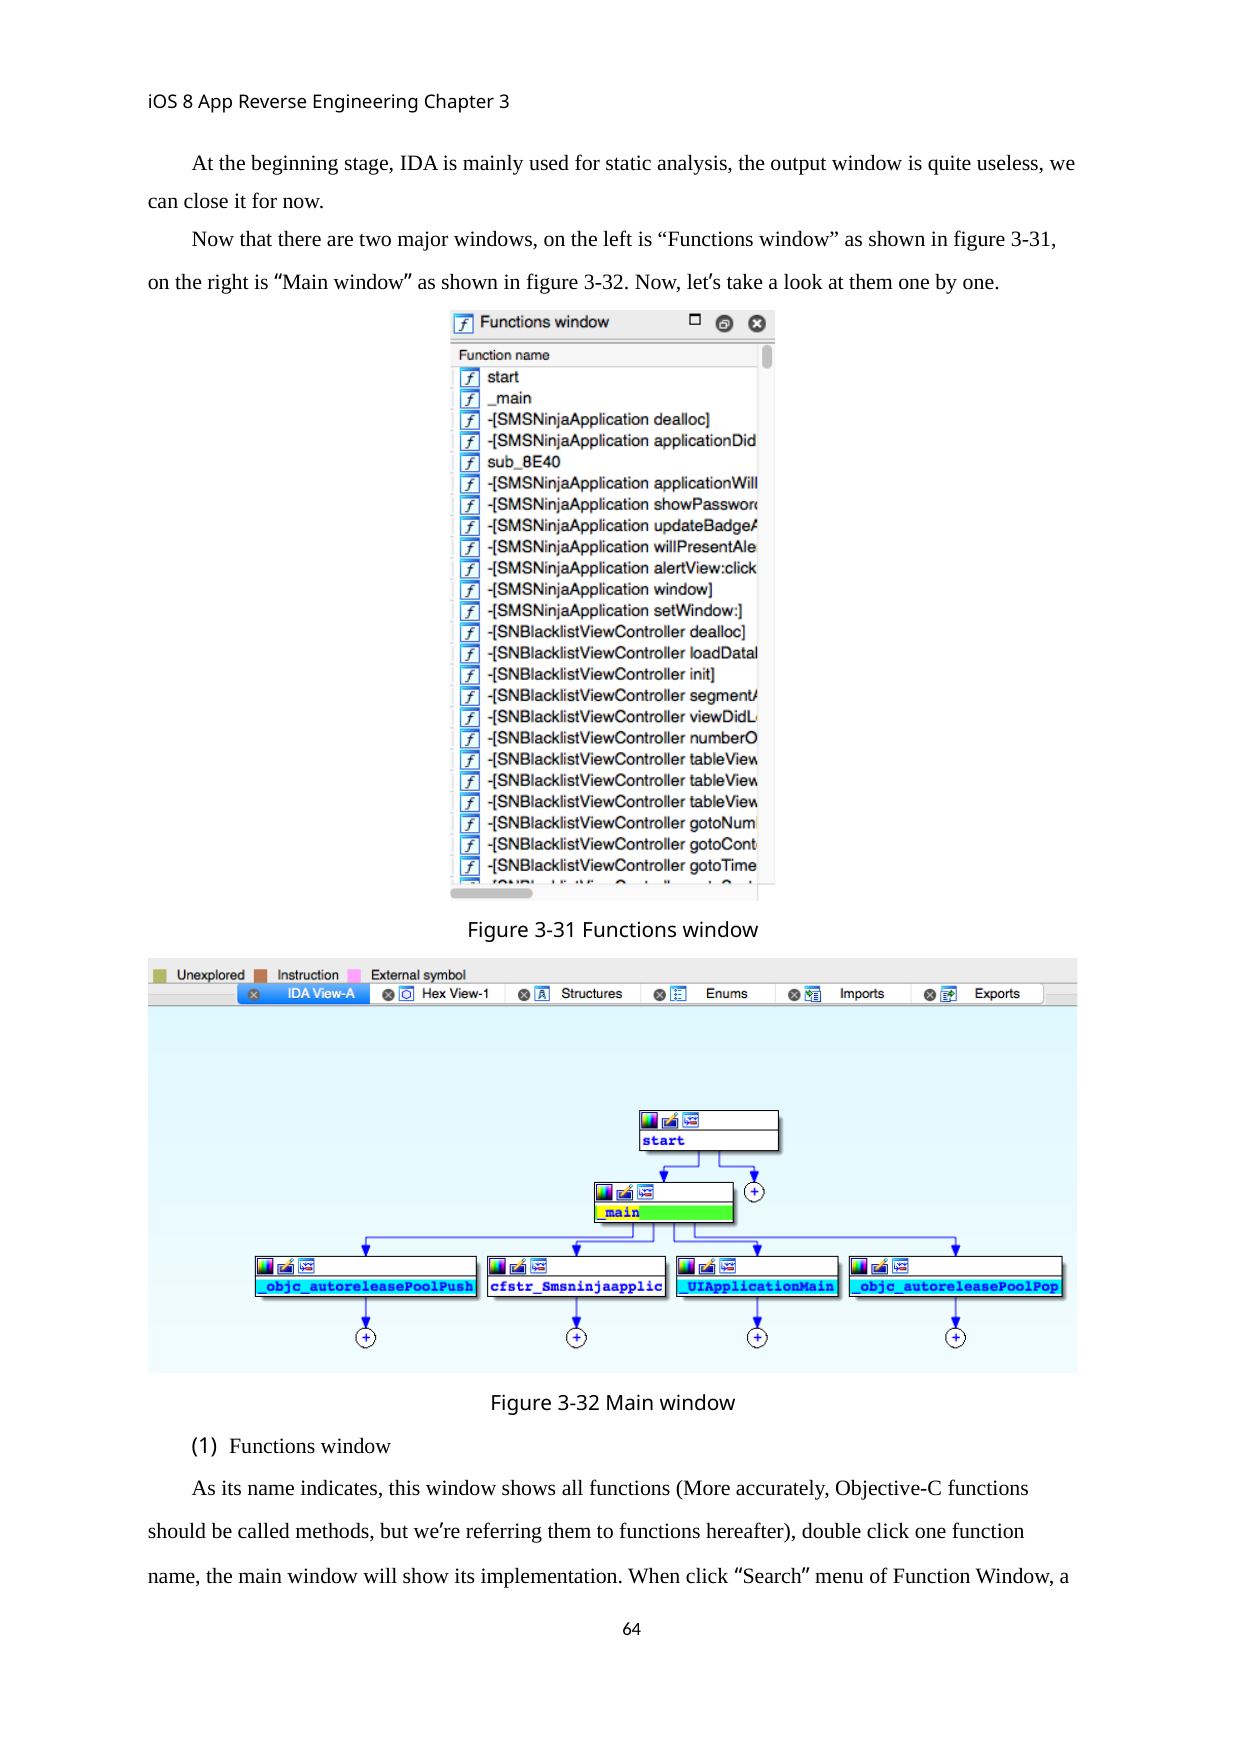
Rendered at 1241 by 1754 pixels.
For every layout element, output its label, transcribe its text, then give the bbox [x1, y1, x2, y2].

text Now that there are two major windows, on the left is “Functions window” as shown in figure 3-31, on the right is “Main window” as shown in figure 3-32. Now, let’s take a look at them one by one. [148, 226, 1078, 296]
list Functions window [191, 1431, 1078, 1460]
text At the beginning stage, IDA is mainly used for static analysis, the output window is quite useless, we can close it for now. [148, 150, 1078, 213]
text Figure 3-32 Main window [148, 1388, 1078, 1416]
picture [148, 958, 1078, 1373]
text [148, 1475, 1078, 1590]
picture [450, 310, 776, 901]
text Figure 3-31 Functions window [148, 916, 1078, 944]
